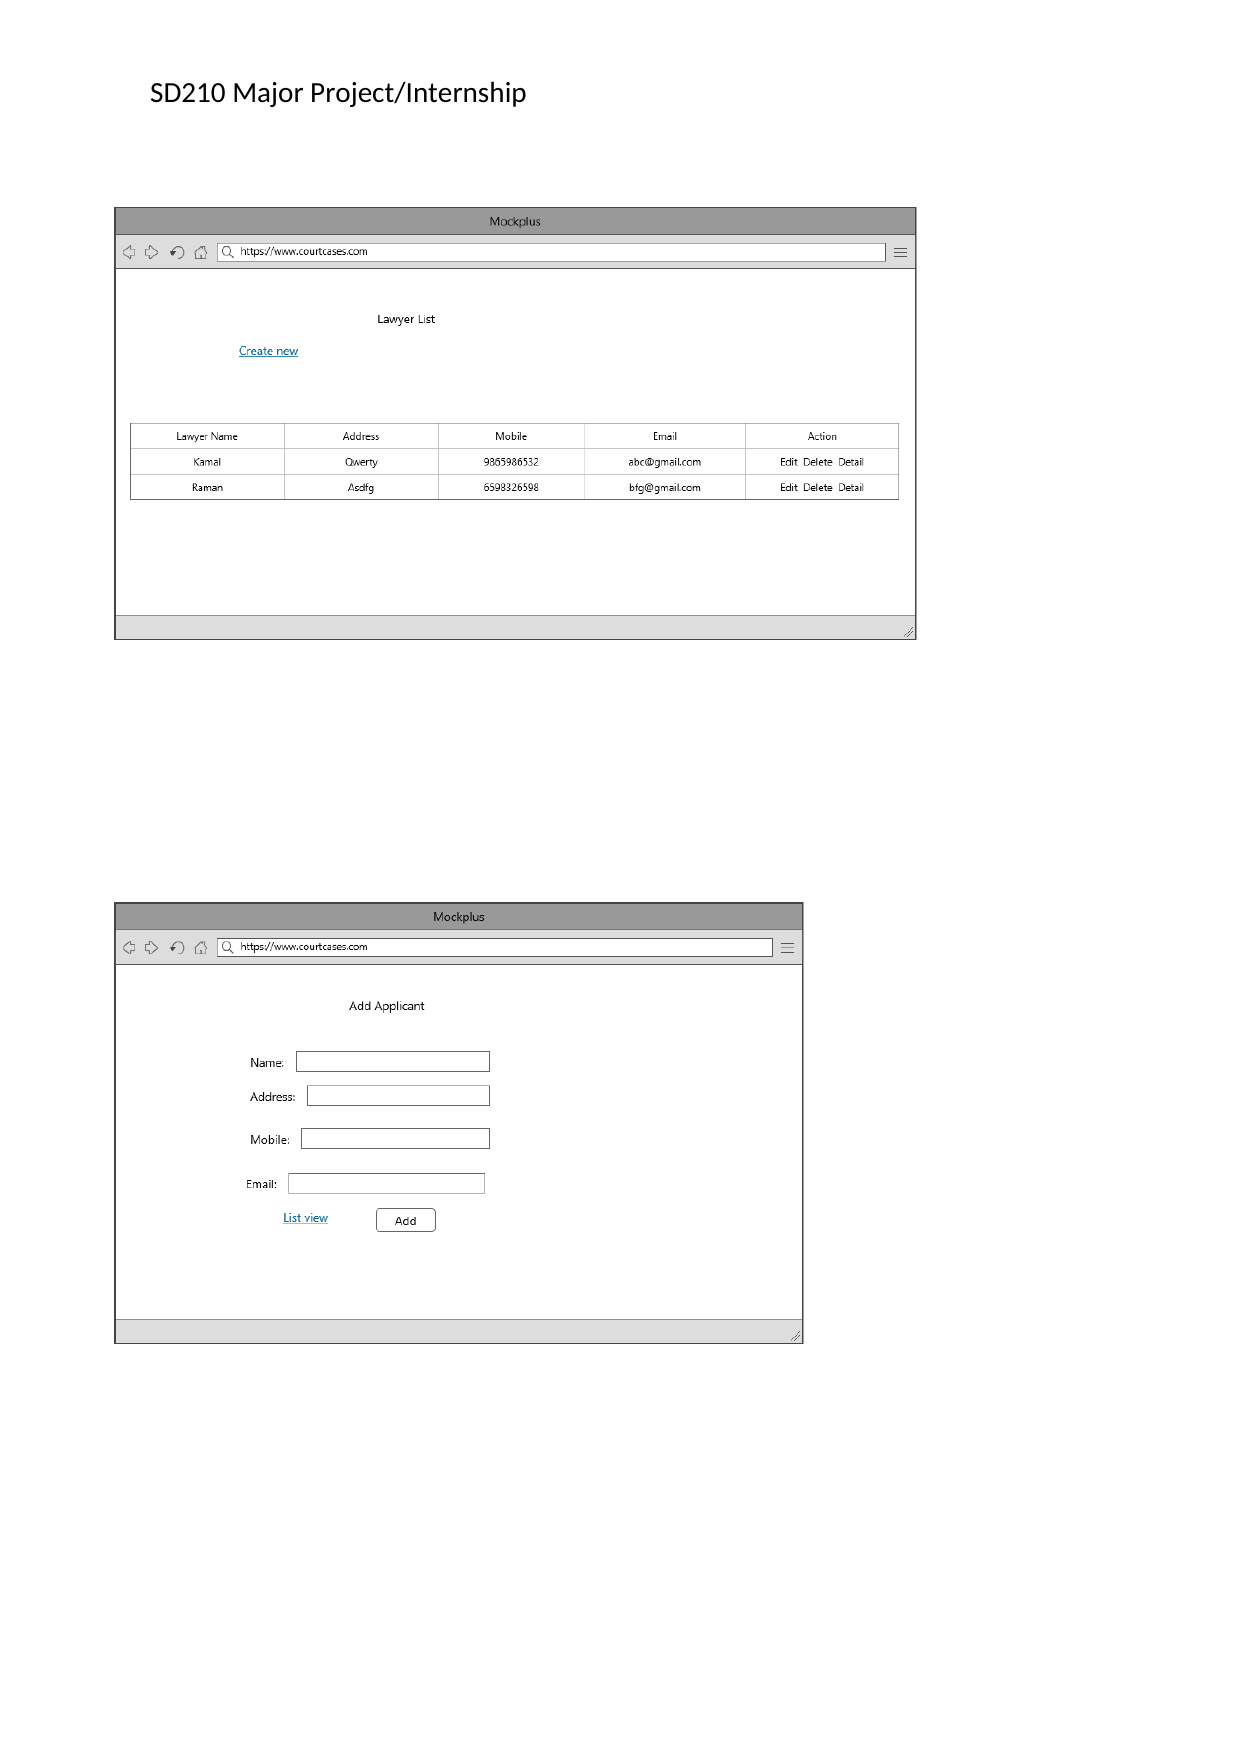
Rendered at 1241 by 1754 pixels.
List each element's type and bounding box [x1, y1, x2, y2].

picture [58, 845, 999, 1344]
picture [58, 147, 999, 640]
